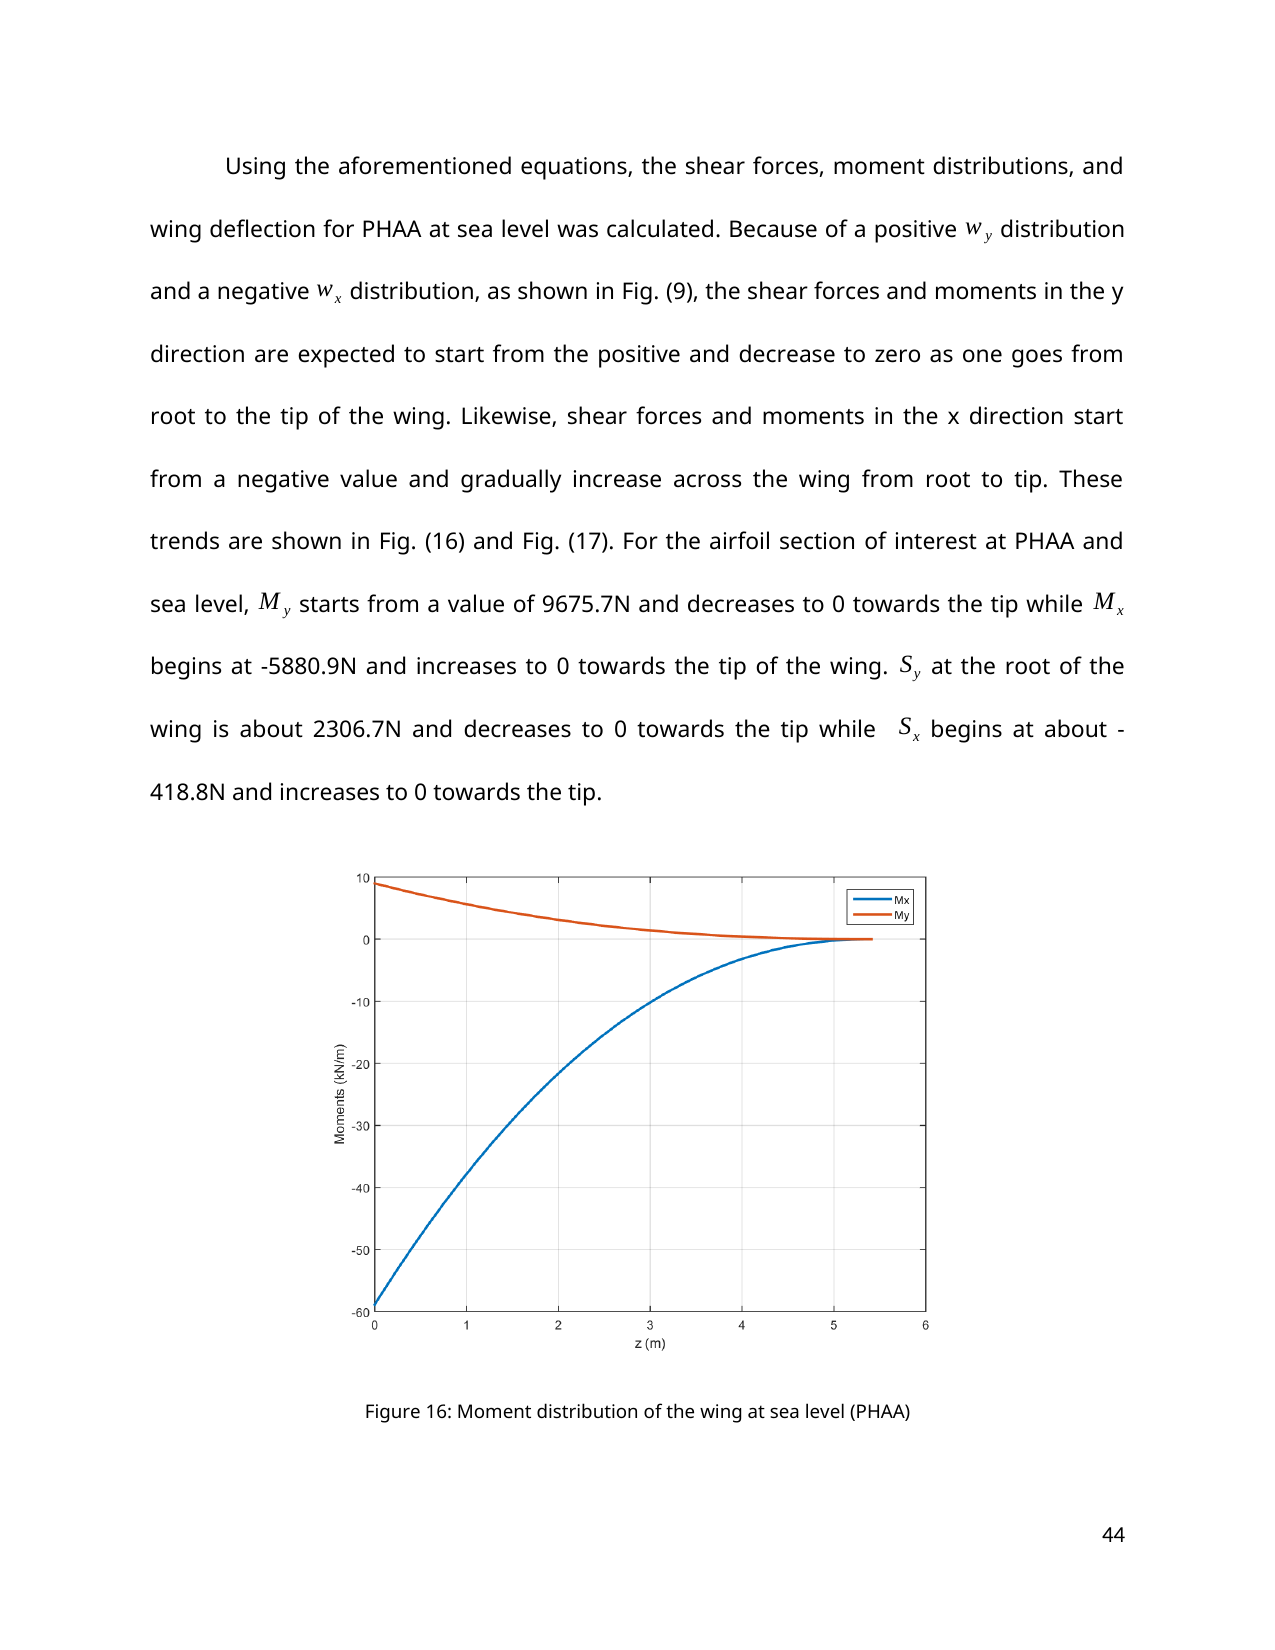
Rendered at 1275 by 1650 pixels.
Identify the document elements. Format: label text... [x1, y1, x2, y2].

text Using the aforementioned equations, the shear forces, moment distributions, and wing deflection for PHAA at sea level was calculated. Because of a positive distribution and a negative distribution, as shown in Fig. (9), the shear forces and moments in the y direction are expected to start from the positive and decrease to zero as one goes from root to the tip of the wing. Likewise, shear forces and moments in the x direction start from a negative value and gradually increase across the wing from root to tip. These trends are shown in Fig. (16) and Fig. (17). For the airfoil section of interest at PHAA and sea level, starts from a value of 9675.7N and decreases to 0 towards the tip while begins at -5880.9N and increases to 0 towards the tip of the wing. at the root of the wing is about 2306.7N and decreases to 0 towards the tip while begins at about -418.8N and increases to 0 towards the tip. [150, 150, 1125, 807]
text Figure 16: Moment distribution of the wing at sea level (PHAA) [150, 1398, 1125, 1423]
picture [282, 838, 993, 1370]
